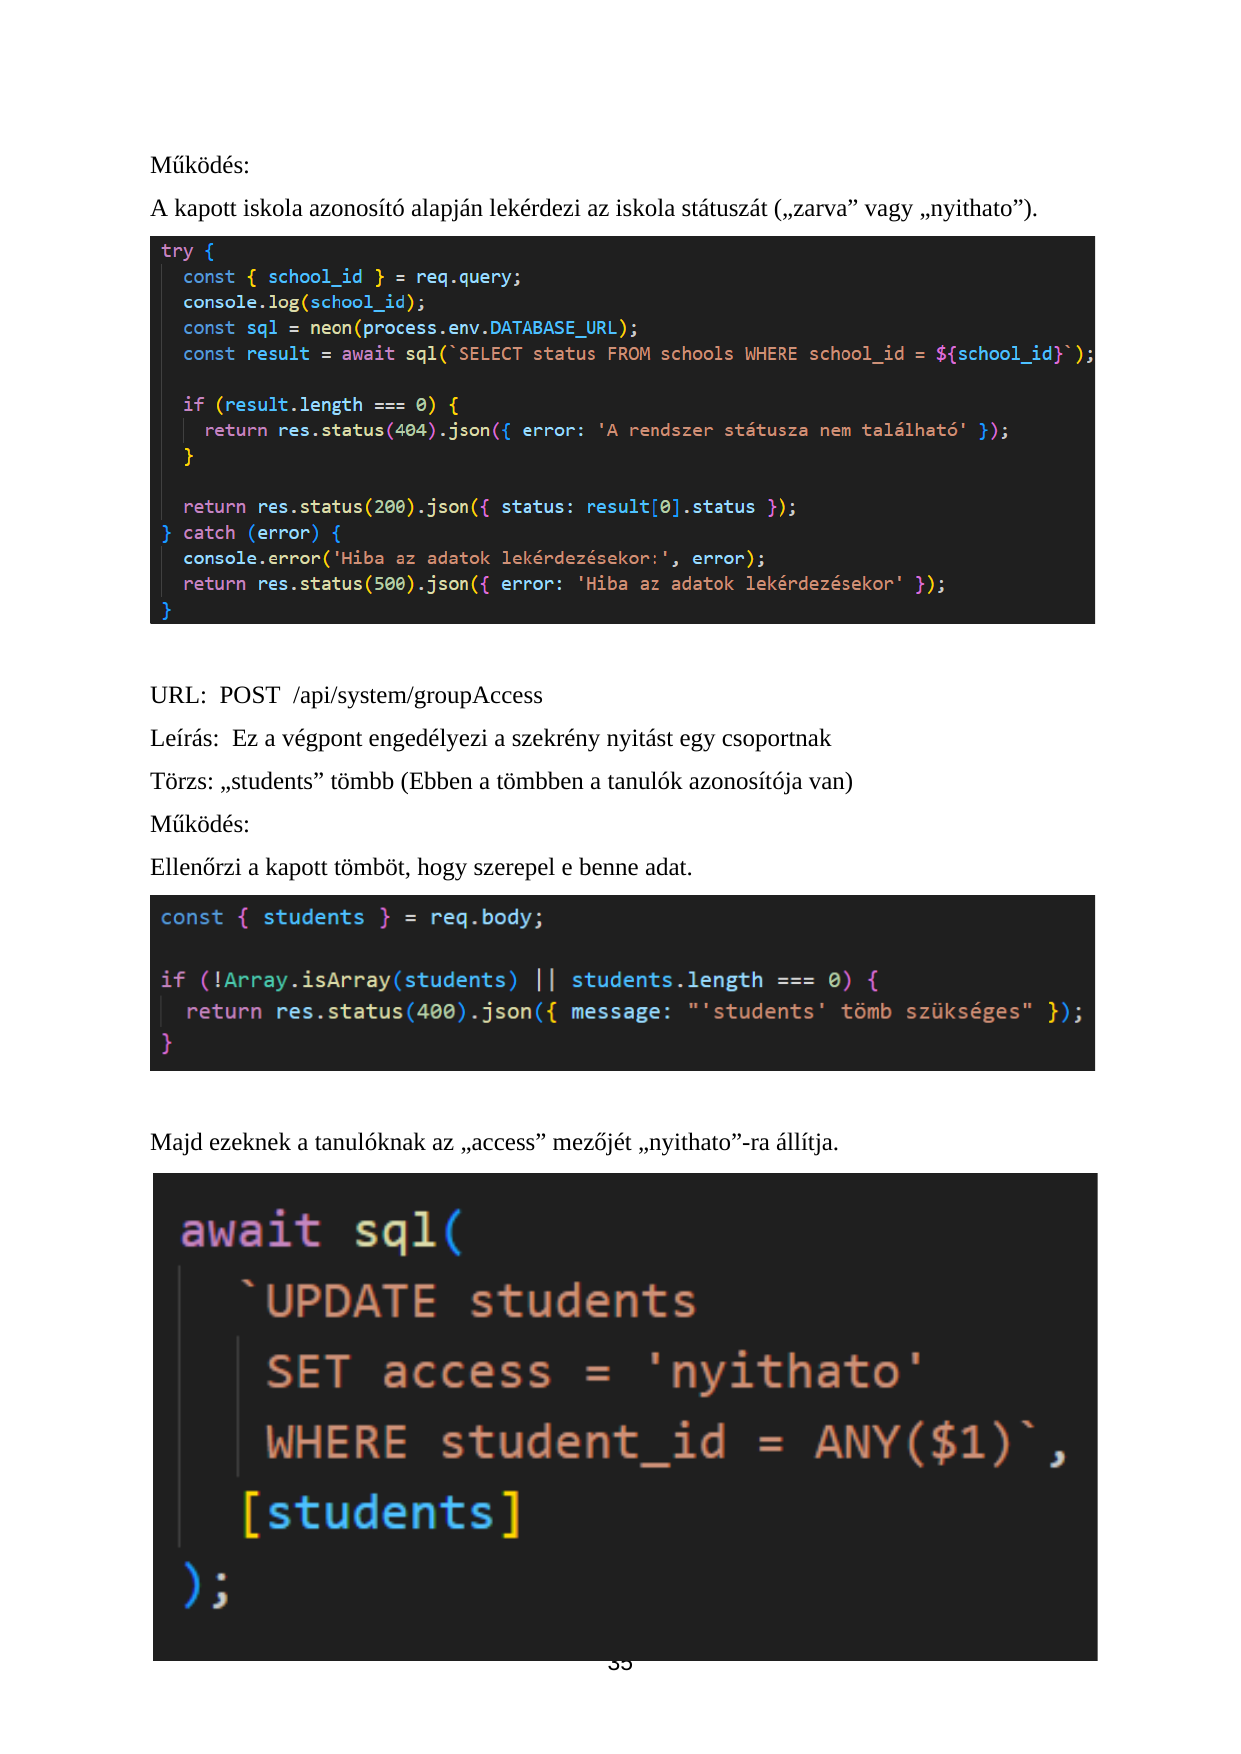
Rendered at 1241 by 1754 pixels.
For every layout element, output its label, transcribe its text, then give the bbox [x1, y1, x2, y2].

text Működés: [150, 150, 1090, 179]
text Majd ezeknek a tanulóknak az „access” mezőjét „nyithato”-ra állítja. [150, 1127, 1090, 1156]
text A kapott iskola azonosító alapján lekérdezi az iskola státuszát („zarva” vagy „nyithato”). [150, 193, 1090, 222]
text Törzs: „students” tömbb (Ebben a tömbben a tanulók azonosítója van) [150, 766, 1090, 795]
picture [153, 1173, 1098, 1661]
text URL: POST /api/system/groupAccess [150, 680, 1090, 709]
picture [150, 895, 1096, 1071]
text Működés: [150, 809, 1090, 838]
text Ellenőrzi a kapott tömböt, hogy szerepel e benne adat. [150, 852, 1090, 881]
picture [150, 236, 1096, 624]
text Leírás: Ez a végpont engedélyezi a szekrény nyitást egy csoportnak [150, 723, 1090, 752]
